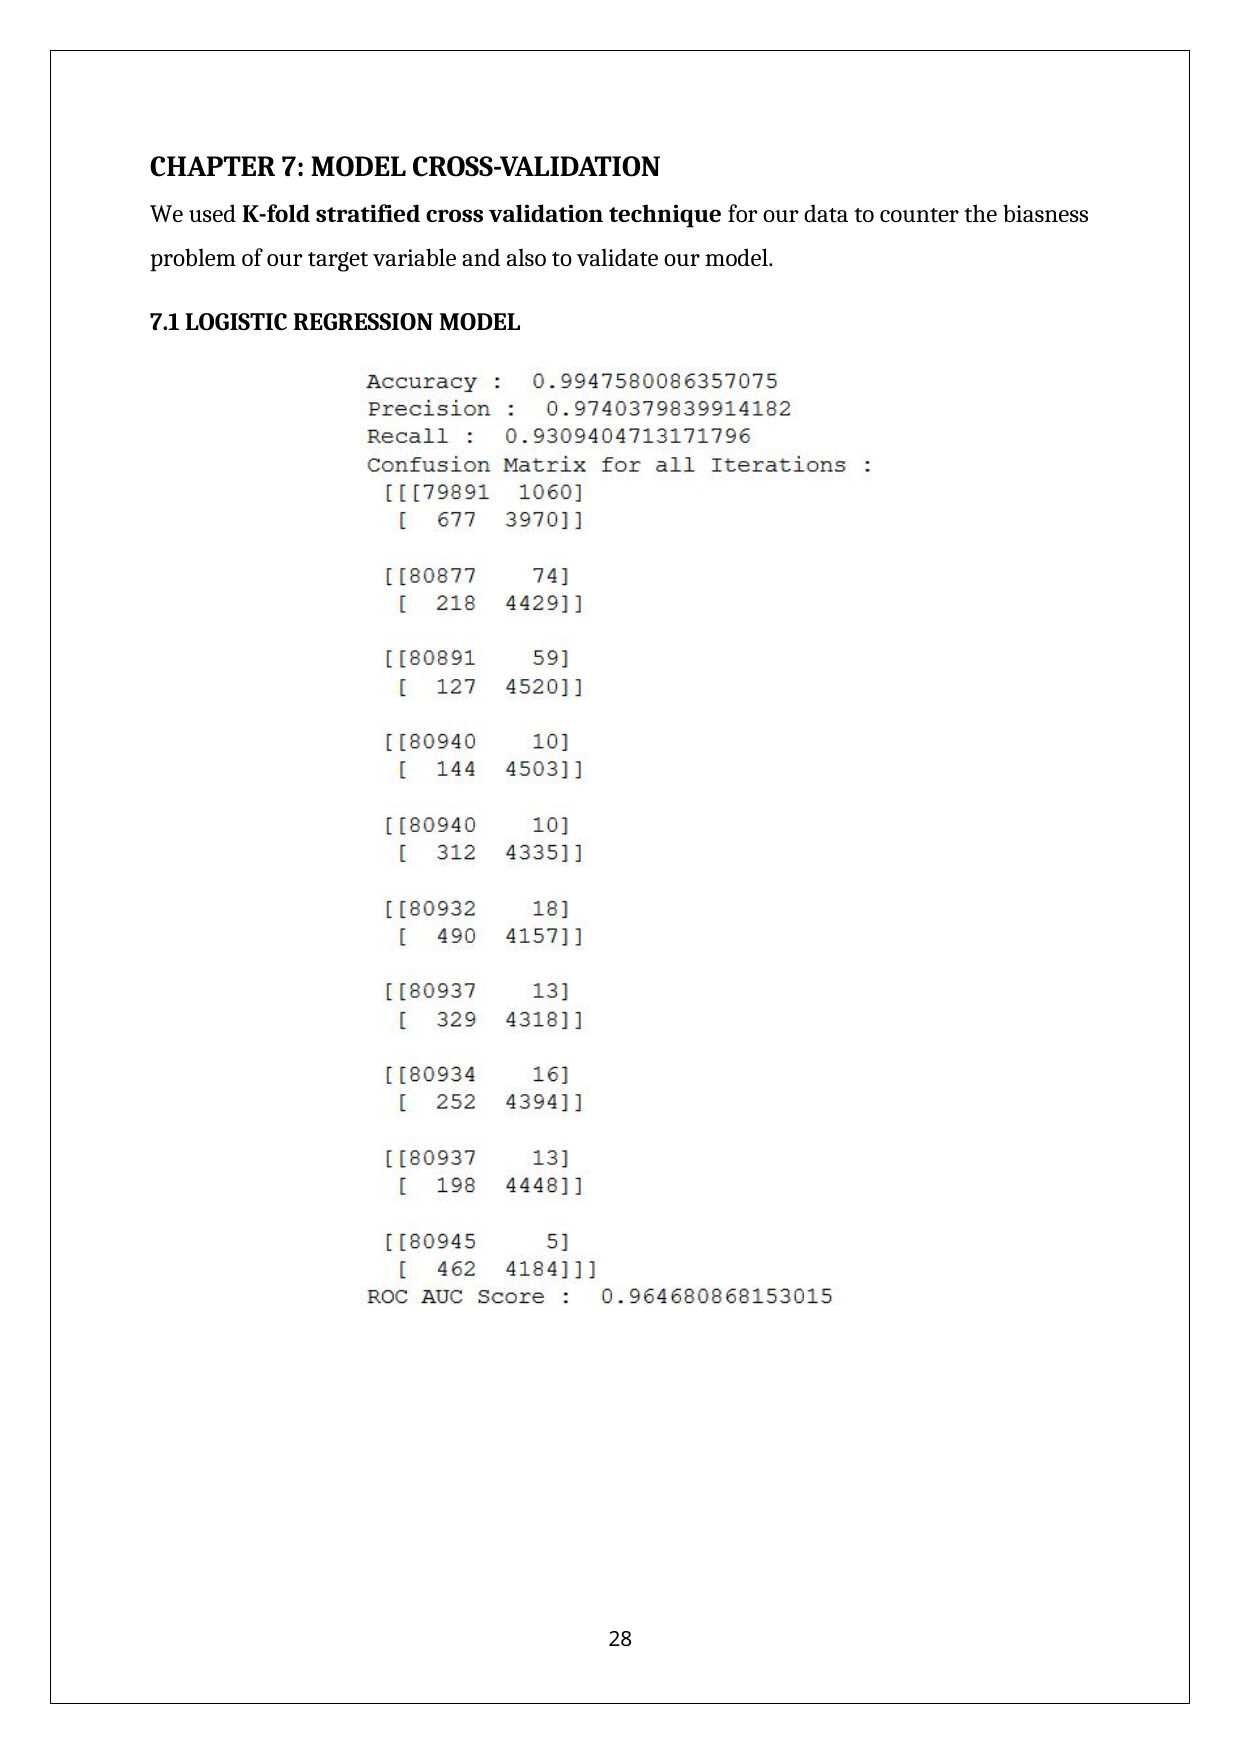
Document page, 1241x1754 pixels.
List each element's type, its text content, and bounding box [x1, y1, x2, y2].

text CHAPTER 7: MODEL CROSS-VALIDATION [150, 150, 1090, 183]
picture [360, 366, 881, 1315]
text We used K-fold stratified cross validation technique for our data to counter the biasness problem of our target variable and also to validate our model. [150, 200, 1090, 272]
subtitle 7.1 LOGISTIC REGRESSION MODEL [150, 307, 1090, 336]
